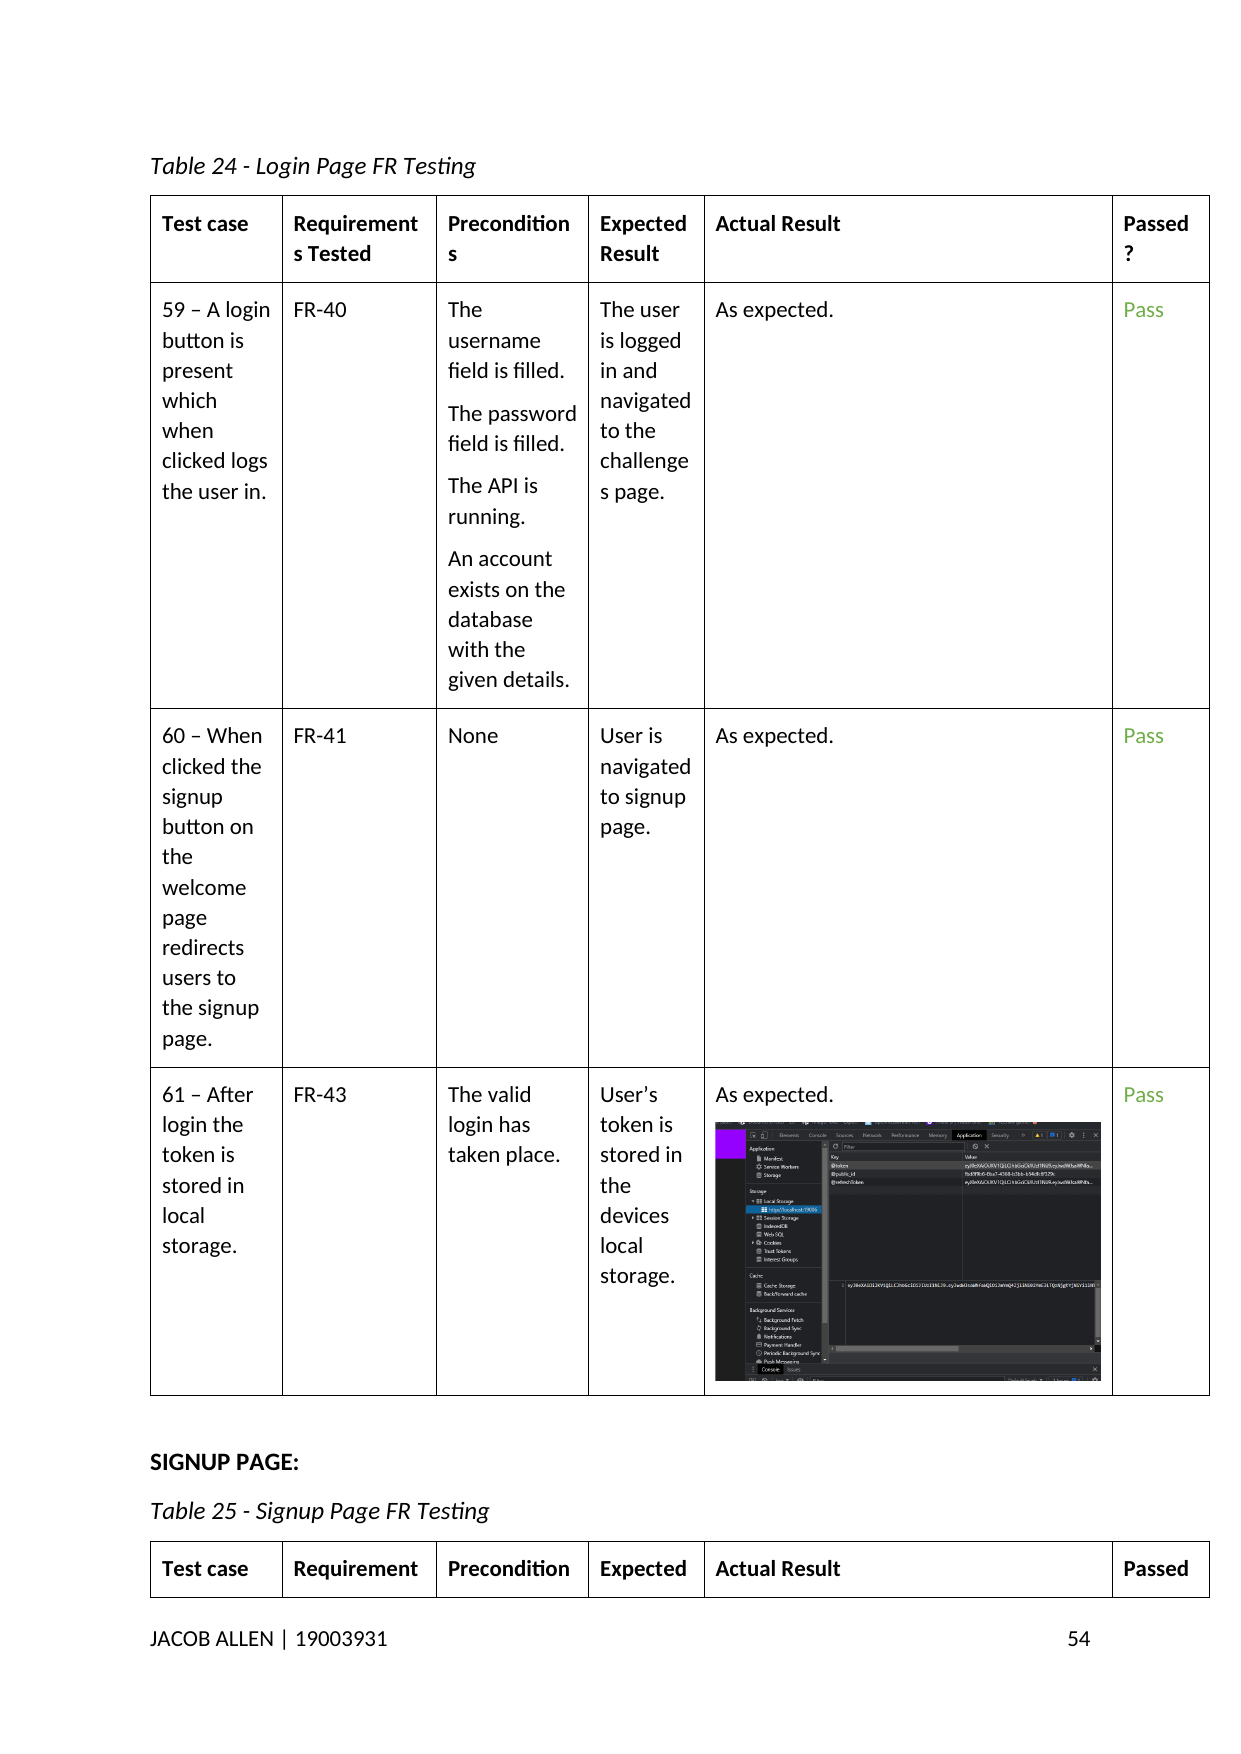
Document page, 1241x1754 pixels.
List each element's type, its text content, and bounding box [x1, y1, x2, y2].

table_cell The username field is filled. The password field is filled. The API is running. An account exists on the database with the given details. [437, 283, 588, 708]
table_header Expected Result [589, 196, 704, 282]
table_cell 61 – After login the token is stored in local storage. [151, 1068, 282, 1395]
table_header Actual Result [705, 1542, 1112, 1597]
table_header Passed? [1113, 196, 1209, 282]
table_cell As expected. [705, 283, 1112, 708]
table_cell FR-41 [283, 709, 436, 1067]
table_cell 60 – When clicked the signup button on the welcome page redirects users to the signup page. [151, 709, 282, 1067]
table_header Passed? [1113, 1542, 1209, 1597]
table_header Preconditions [437, 196, 588, 282]
text SIGNUP PAGE: [150, 1446, 1090, 1476]
table_cell As expected. [705, 709, 1112, 1067]
table_cell As expected. [705, 1068, 1112, 1395]
table_cell The user is logged in and navigated to the challenges page. [589, 283, 704, 708]
table_cell FR-40 [283, 283, 436, 708]
table_cell User’s token is stored in the devices local storage. [589, 1068, 704, 1395]
table_header Expected Result [589, 1542, 704, 1597]
table_cell 59 – A login button is present which when clicked logs the user in. [151, 283, 282, 708]
table_header Requirements Tested [283, 1542, 436, 1597]
table_cell User is navigated to signup page. [589, 709, 704, 1067]
table_header Preconditions [437, 1542, 588, 1597]
table_header Actual Result [705, 196, 1112, 282]
table_cell Pass [1113, 709, 1209, 1067]
table_cell Pass [1113, 283, 1209, 708]
table_cell The valid login has taken place. [437, 1068, 588, 1395]
table_cell FR-43 [283, 1068, 436, 1395]
table_cell None [437, 709, 588, 1067]
table_header Test case [151, 1542, 282, 1597]
table_header Requirements Tested [283, 196, 436, 282]
table_cell Pass [1113, 1068, 1209, 1395]
table_header Test case [151, 196, 282, 282]
picture [715, 1122, 1101, 1381]
